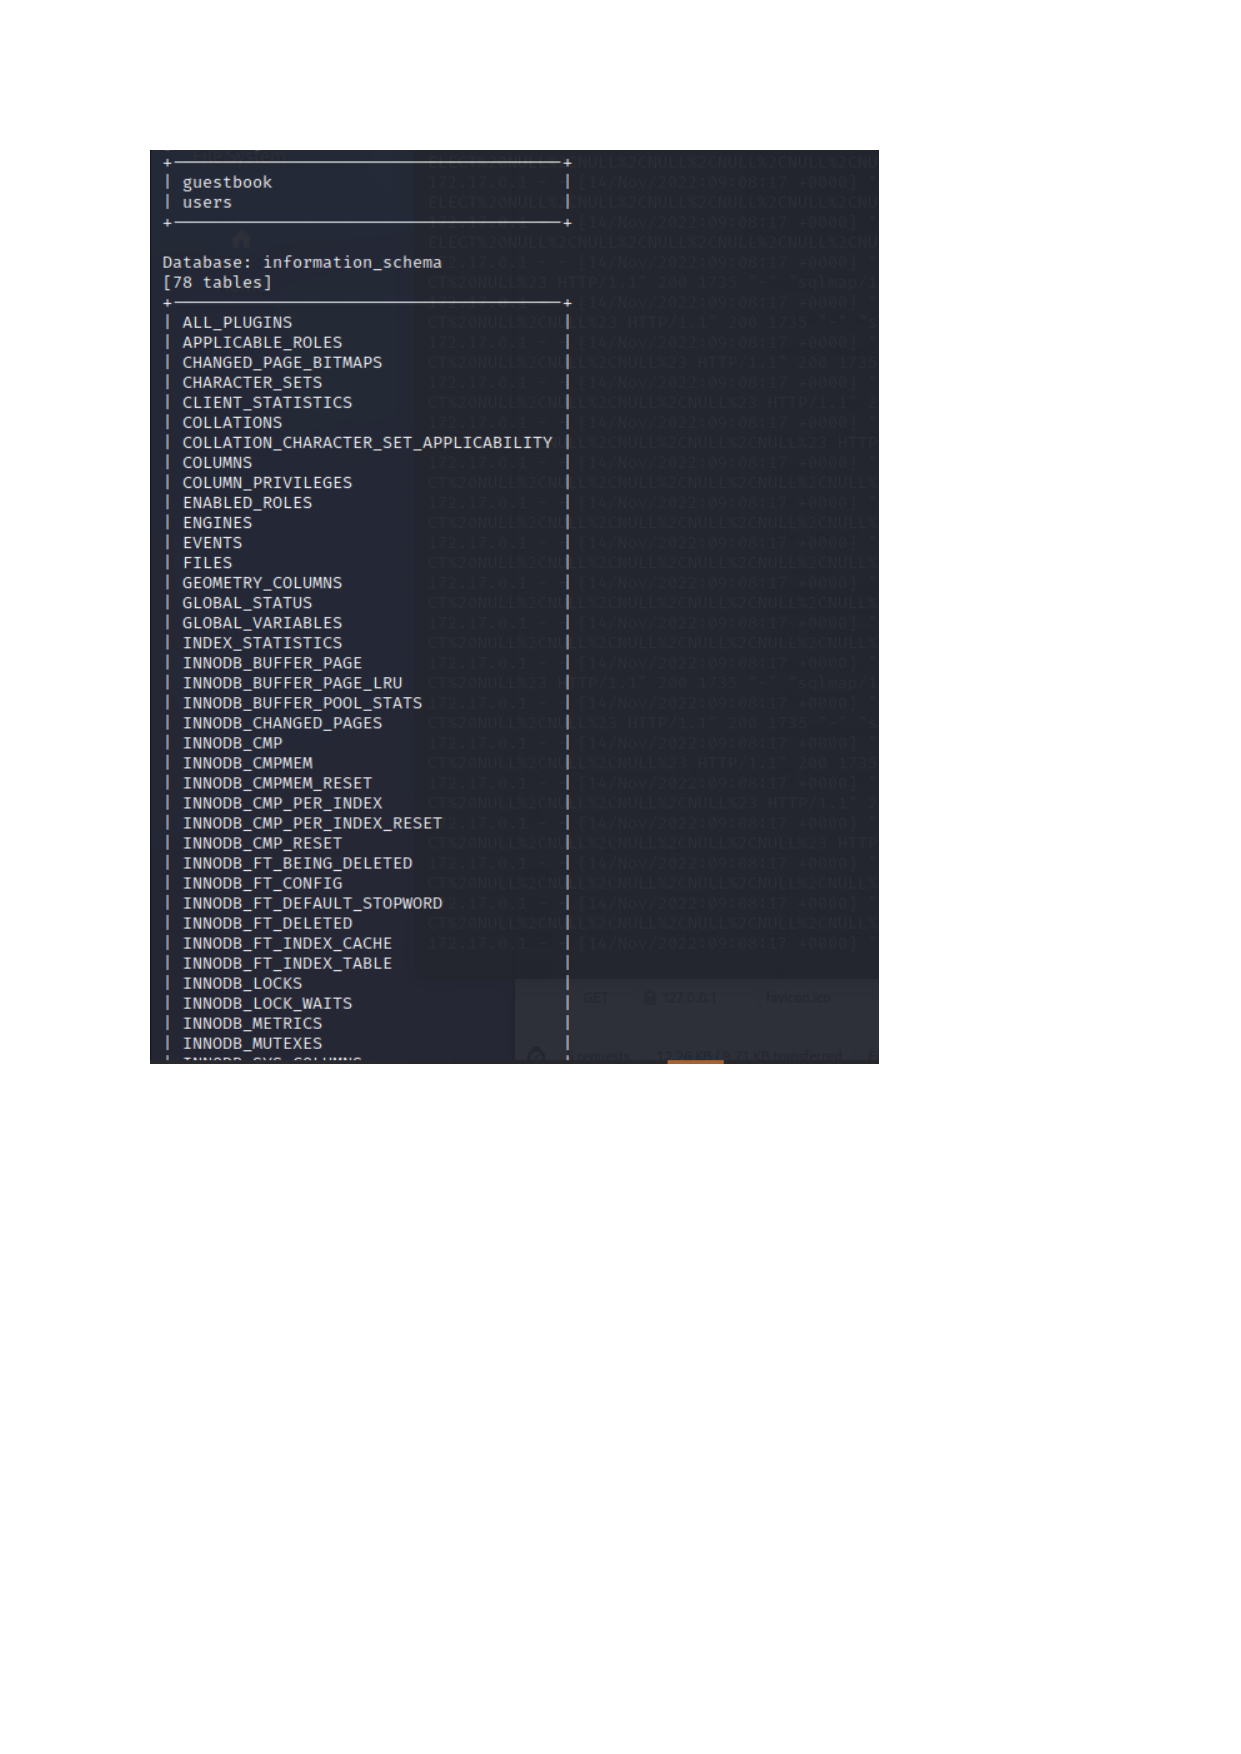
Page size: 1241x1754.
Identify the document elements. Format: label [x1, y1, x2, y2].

picture [150, 150, 879, 1064]
